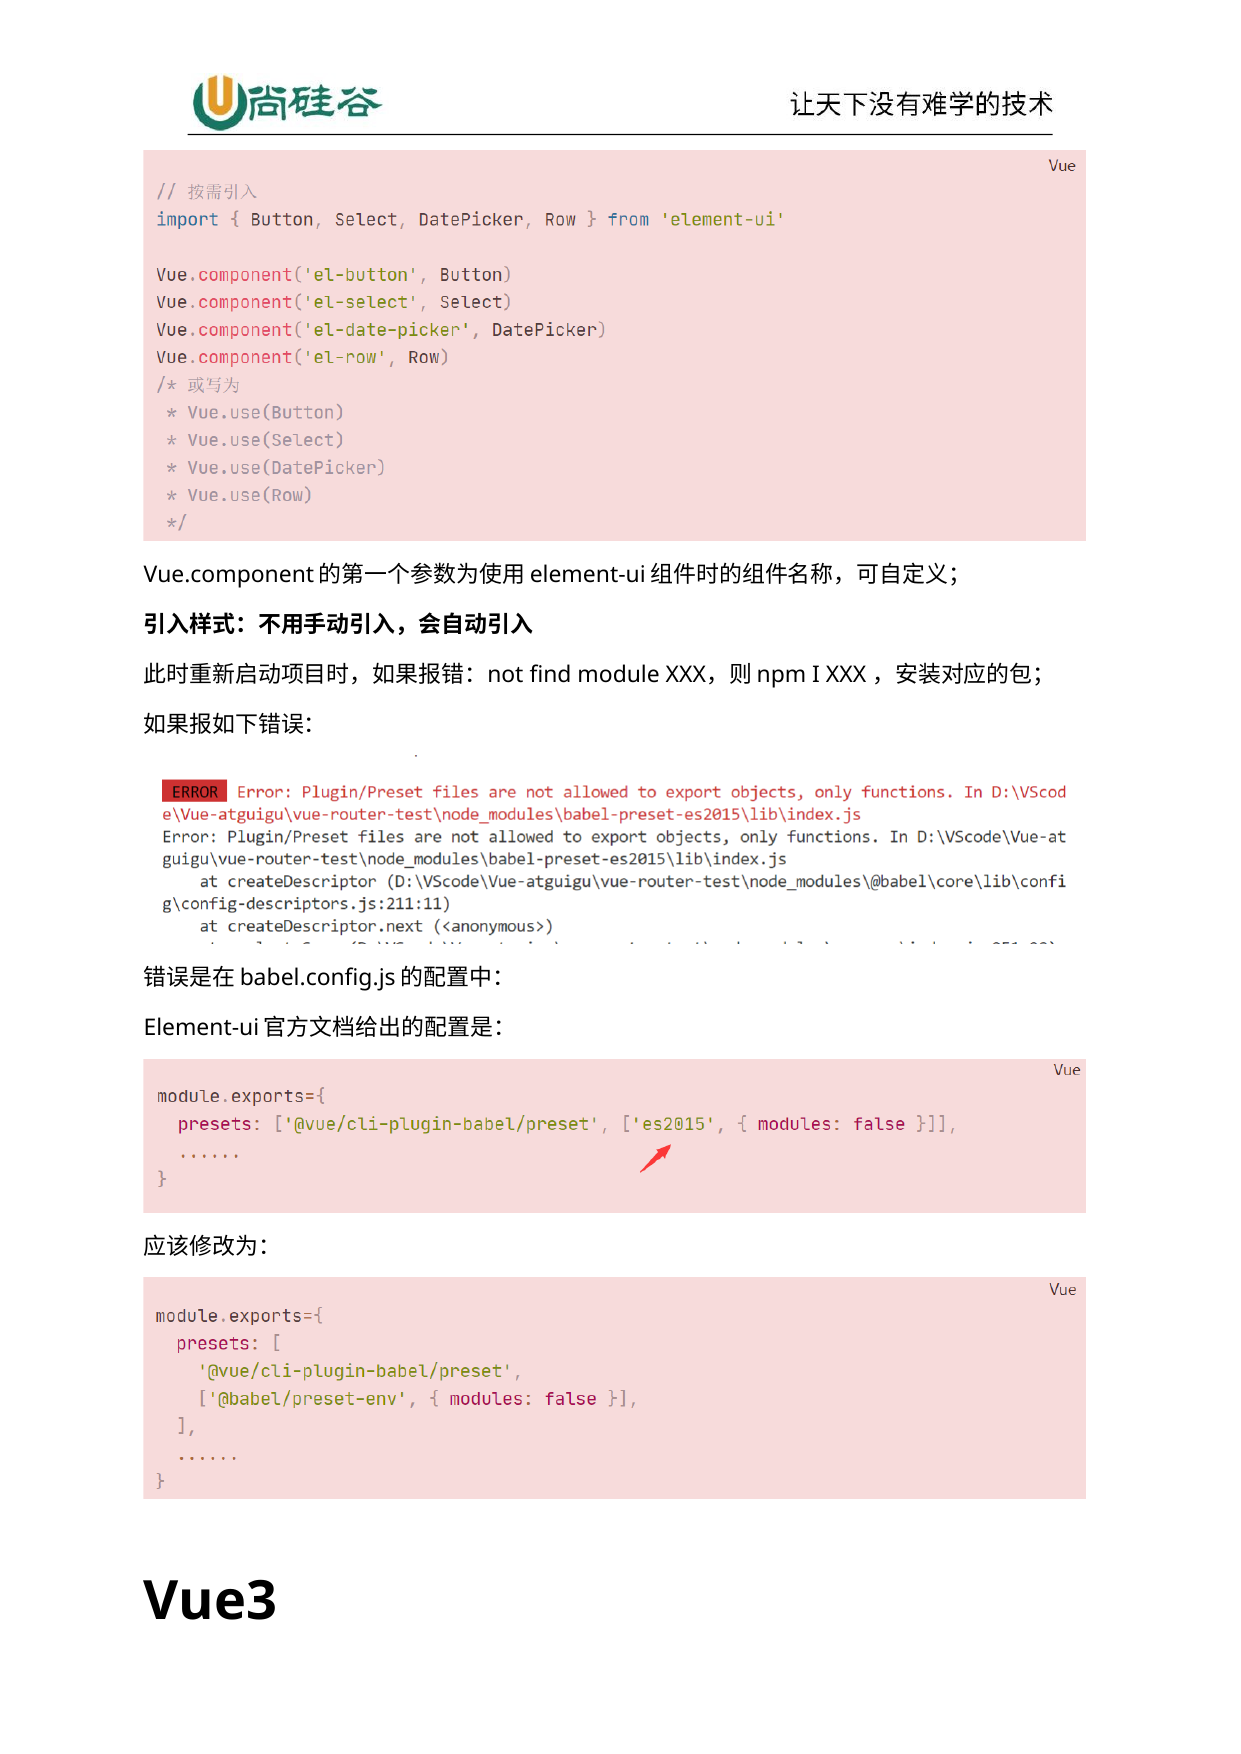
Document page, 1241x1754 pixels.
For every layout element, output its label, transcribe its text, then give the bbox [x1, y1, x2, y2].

picture [143, 755, 1086, 944]
text Vue.component的第一个参数为使用element-ui组件时的组件名称，可自定义； [143, 556, 1107, 589]
text Element-ui官方文档给出的配置是： [143, 1009, 1107, 1042]
text 如果报如下错误： [143, 706, 1107, 739]
text Vue3 [143, 1561, 1107, 1635]
text 错误是在babel.config.js的配置中： [143, 959, 1107, 992]
text 引入样式：不用手动引入，会自动引入 [143, 606, 1107, 639]
picture [143, 1277, 1086, 1499]
picture [143, 1059, 1086, 1213]
text 此时重新启动项目时，如果报错：not find module XXX，则npm I XXX ，安装对应的包； [143, 656, 1107, 689]
picture [143, 150, 1086, 541]
picture [190, 73, 1056, 132]
text 应该修改为： [143, 1228, 1107, 1261]
